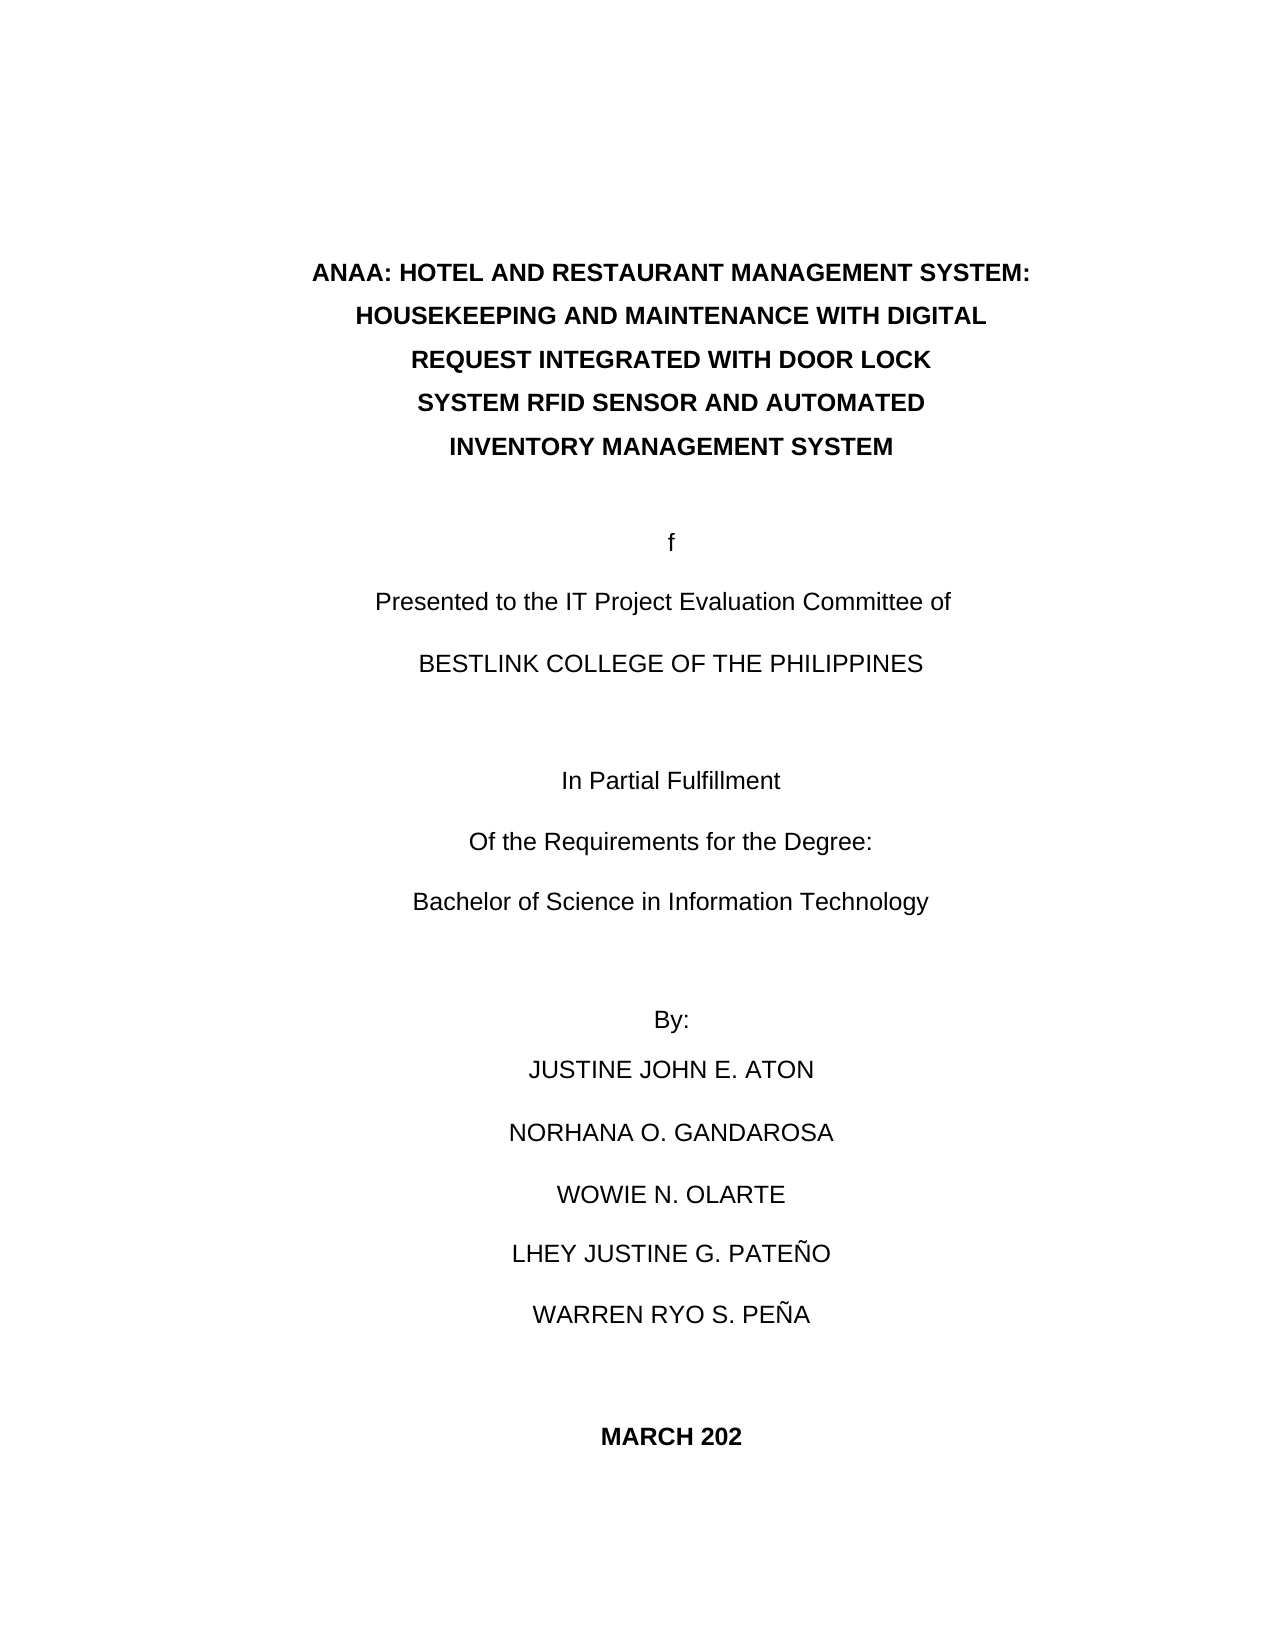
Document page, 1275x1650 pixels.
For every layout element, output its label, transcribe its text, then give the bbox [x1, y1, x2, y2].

text WARREN RYO S. PEÑA [281, 1300, 1062, 1329]
text LHEY JUSTINE G. PATEÑO [281, 1239, 1062, 1267]
text Presented to the IT Project Evaluation Committee of [337, 587, 1062, 615]
text JUSTINE JOHN E. ATON [281, 1055, 1062, 1084]
text SYSTEM RFID SENSOR AND AUTOMATED [262, 388, 1080, 417]
text Of the Requirements for the Degree: [280, 826, 1062, 855]
text BESTLINK COLLEGE OF THE PHILIPPINES [280, 649, 1062, 678]
text MARCH 202 [281, 1422, 1062, 1451]
text In Partial Fulfillment [280, 766, 1062, 795]
text By: [281, 1005, 1062, 1034]
text WOWIE N. OLARTE [281, 1181, 1062, 1209]
text ANAA: HOTEL AND RESTAURANT MANAGEMENT SYSTEM: HOUSEKEEPING AND MAINTENANCE WITH DIGITAL [262, 258, 1080, 330]
text Bachelor of Science in Information Technology [280, 887, 1062, 916]
text NORHANA O. GANDAROSA [281, 1118, 1062, 1146]
text REQUEST INTEGRATED WITH DOOR LOCK [262, 345, 1080, 373]
text INVENTORY MANAGEMENT SYSTEM [262, 432, 1080, 461]
text f [280, 528, 1062, 557]
